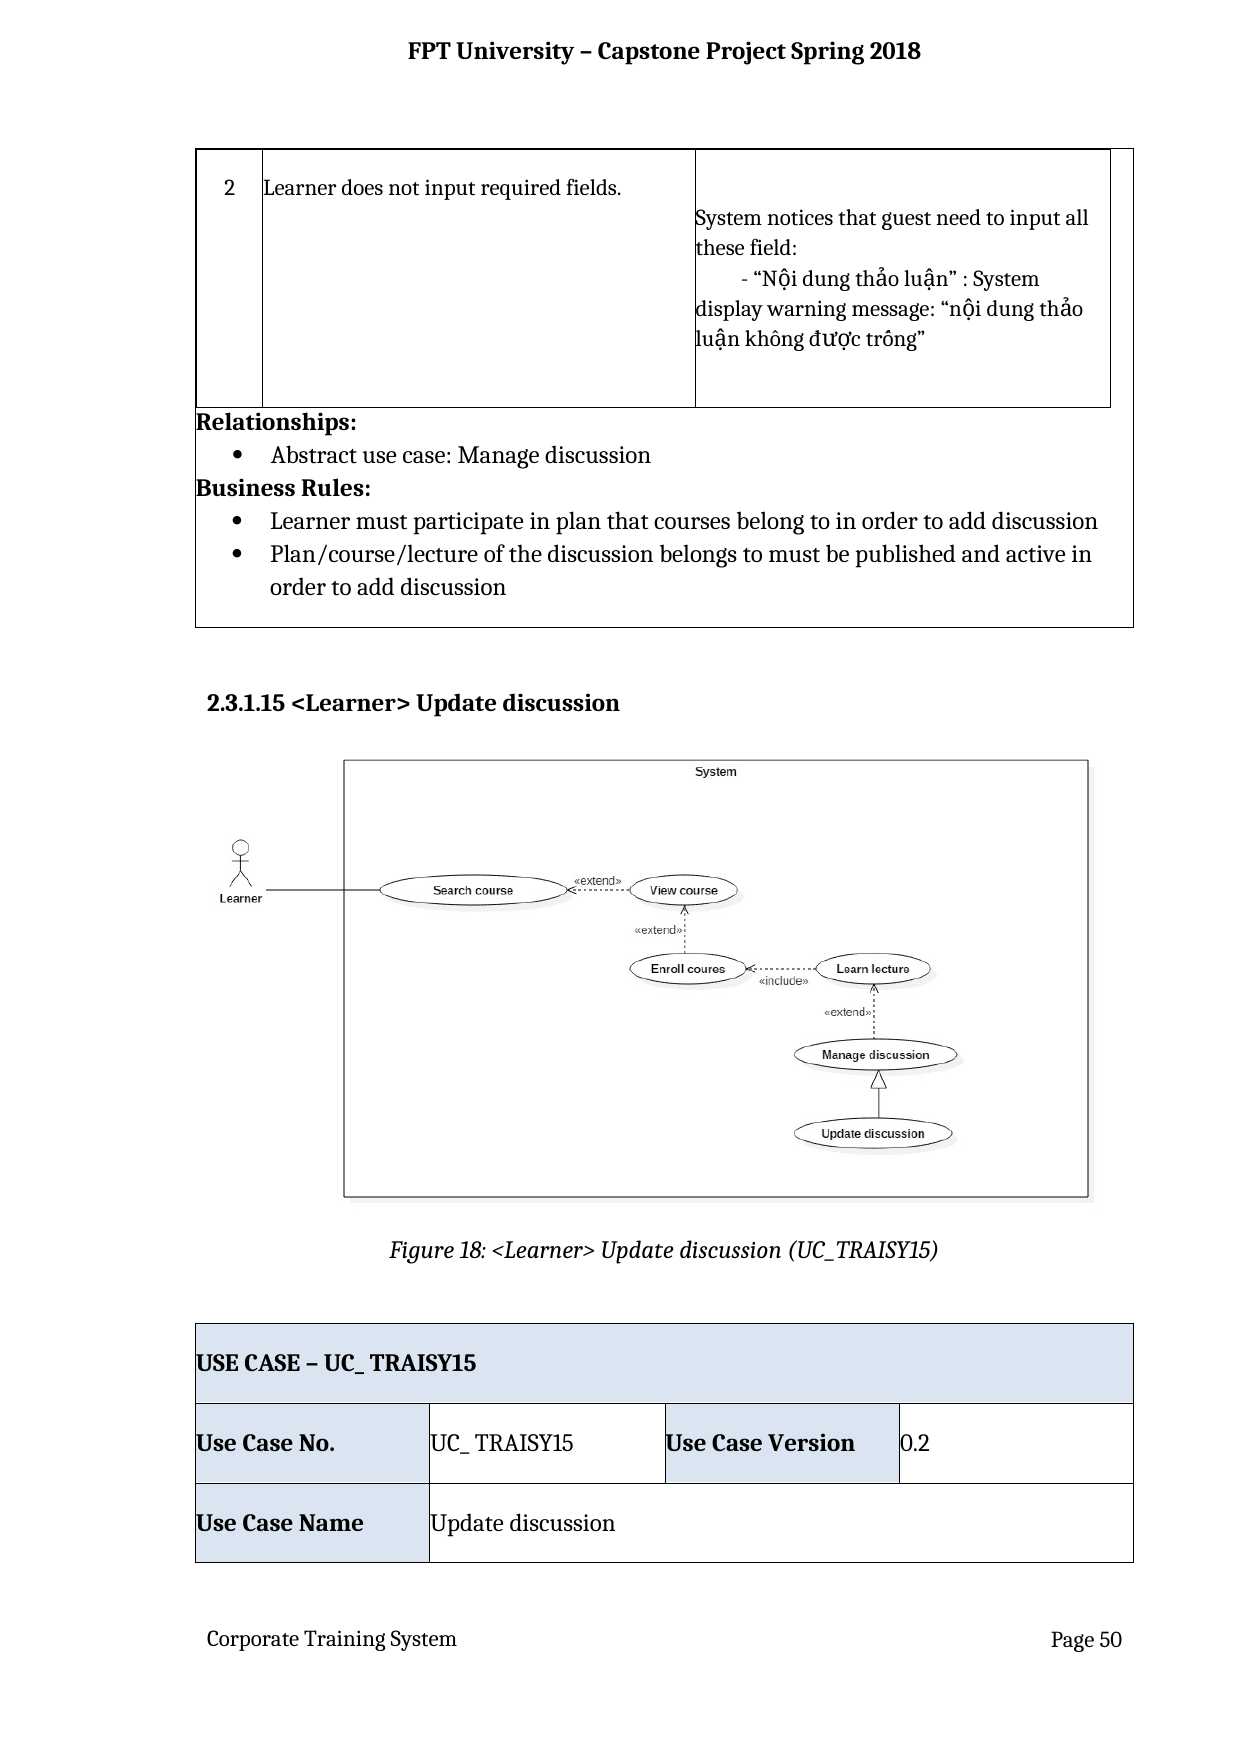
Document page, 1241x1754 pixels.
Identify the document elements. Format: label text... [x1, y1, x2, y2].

text 2.3.1.15 <Learner> Update discussion [207, 688, 1122, 717]
picture [206, 751, 1123, 1232]
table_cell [196, 149, 1133, 627]
table_cell Use Case No. [196, 1404, 429, 1482]
table_cell UC_ TRAISY15 [430, 1404, 665, 1482]
table_cell Update discussion [430, 1484, 1133, 1562]
text Figure 18: <Learner> Update discussion (UC_TRAISY15) [207, 1236, 1122, 1264]
table_header USE CASE – UC_ TRAISY15 [196, 1324, 1133, 1402]
table_cell Use Case Version [666, 1404, 899, 1482]
table_cell Use Case Name [196, 1484, 429, 1562]
table_cell 0.2 [900, 1404, 1133, 1482]
